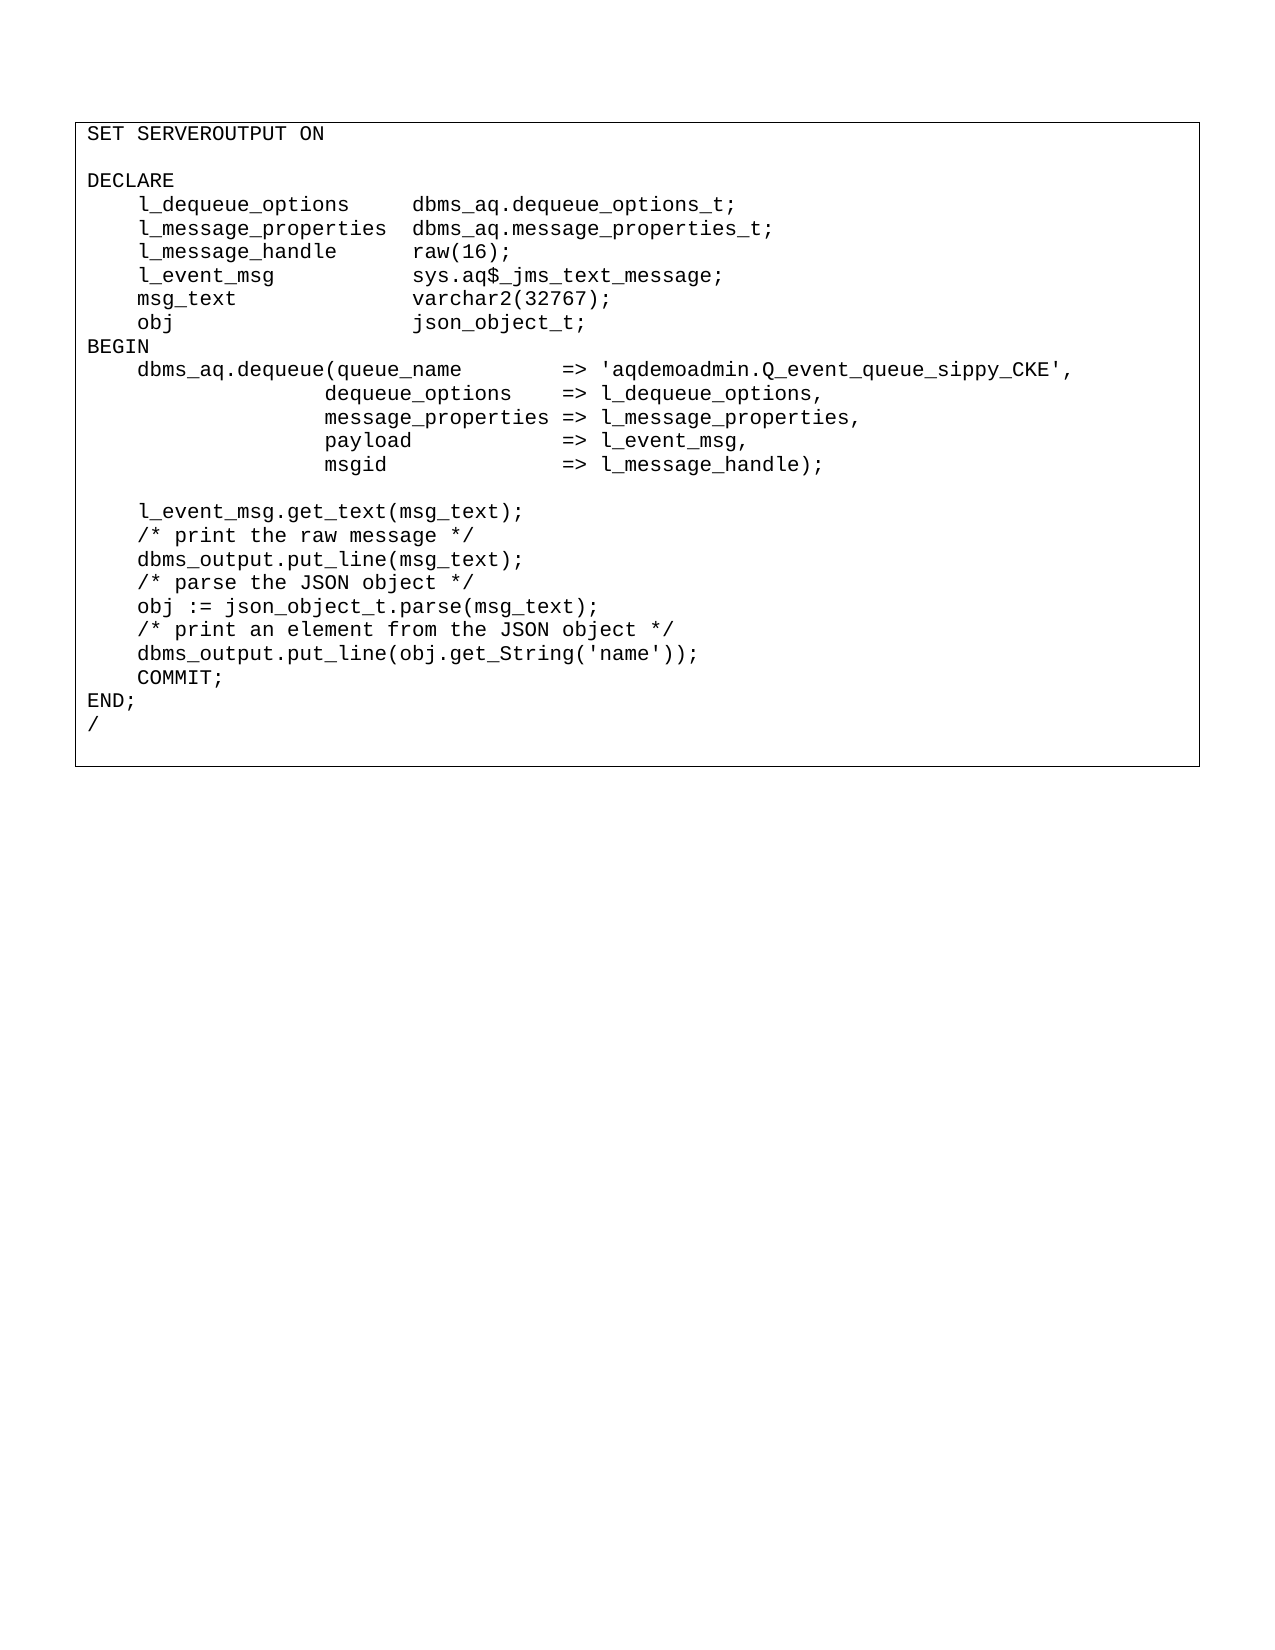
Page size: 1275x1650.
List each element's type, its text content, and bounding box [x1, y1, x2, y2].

table_header SET SERVEROUTPUT ON DECLARE l_dequeue_options dbms_aq.dequeue_options_t; l_message_properties dbms_aq.message_properties_t; l_message_handle raw(16); l_event_msg sys.aq$_jms_text_message; msg_text varchar2(32767); obj json_object_t; BEGIN dbms_aq.dequeue(queue_name => 'aqdemoadmin.Q_event_queue_sippy_CKE', dequeue_options => l_dequeue_options, message_properties => l_message_properties, payload => l_event_msg, msgid => l_message_handle); l_event_msg.get_text(msg_text); /* print the raw message */ dbms_output.put_line(msg_text); /* parse the JSON object */ obj := json_object_t.parse(msg_text); /* print an element from the JSON object */ dbms_output.put_line(obj.get_String('name')); COMMIT; END; / [76, 123, 1199, 766]
